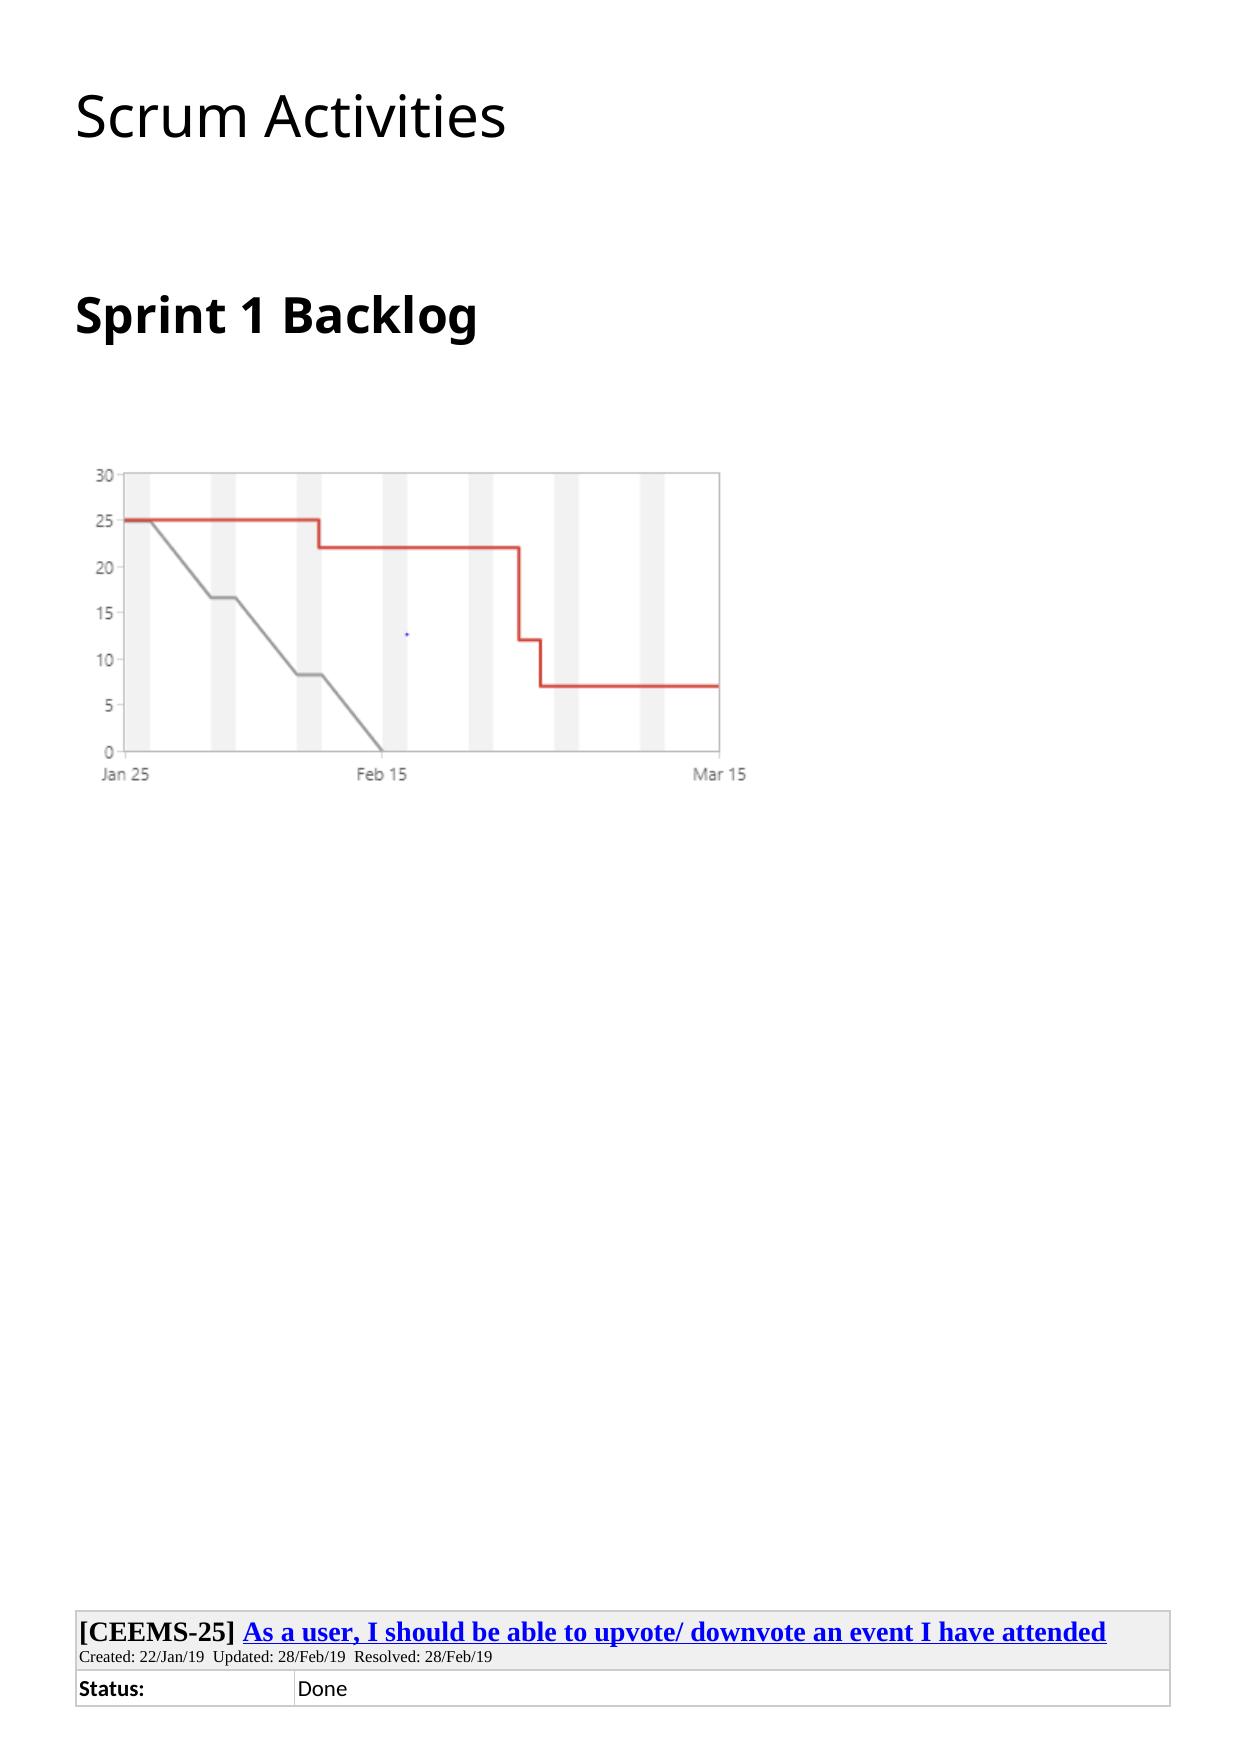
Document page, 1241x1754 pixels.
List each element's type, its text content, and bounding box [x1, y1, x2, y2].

text Scrum Activities [75, 75, 1169, 154]
picture [75, 460, 783, 812]
table_cell Status: [77, 1671, 294, 1705]
text Sprint 1 Backlog [75, 280, 1169, 348]
table_cell Done [295, 1671, 1169, 1705]
table_header [CEEMS-25] As a user, I should be able to upvote/ downvote an event I have attended Created: 22/Jan/19 Updated: 28/Feb/19 Resolved: 28/Feb/19 [77, 1612, 1169, 1669]
